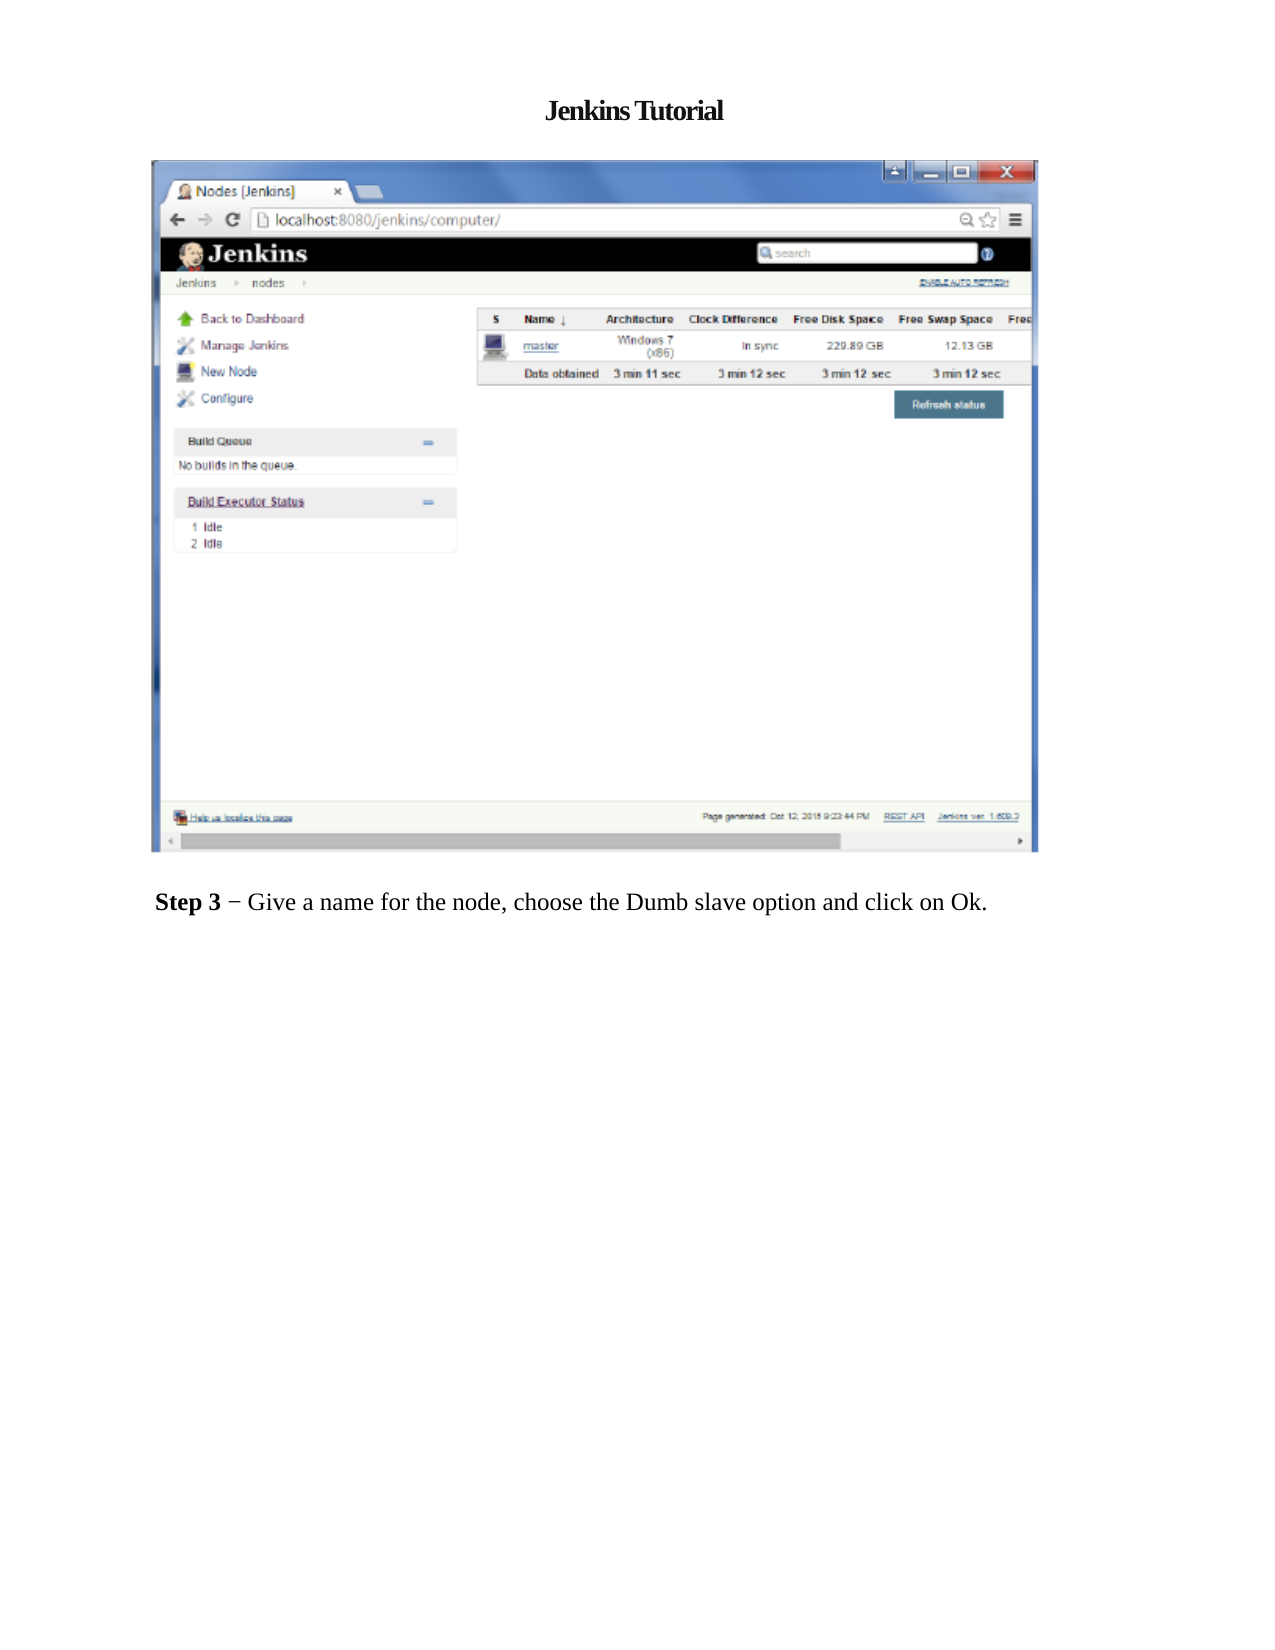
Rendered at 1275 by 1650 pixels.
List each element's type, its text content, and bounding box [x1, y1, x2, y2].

text Step 3 − Give a name for the node, choose the Dumb slave option and click on Ok. [155, 879, 1120, 916]
picture [150, 160, 1039, 854]
